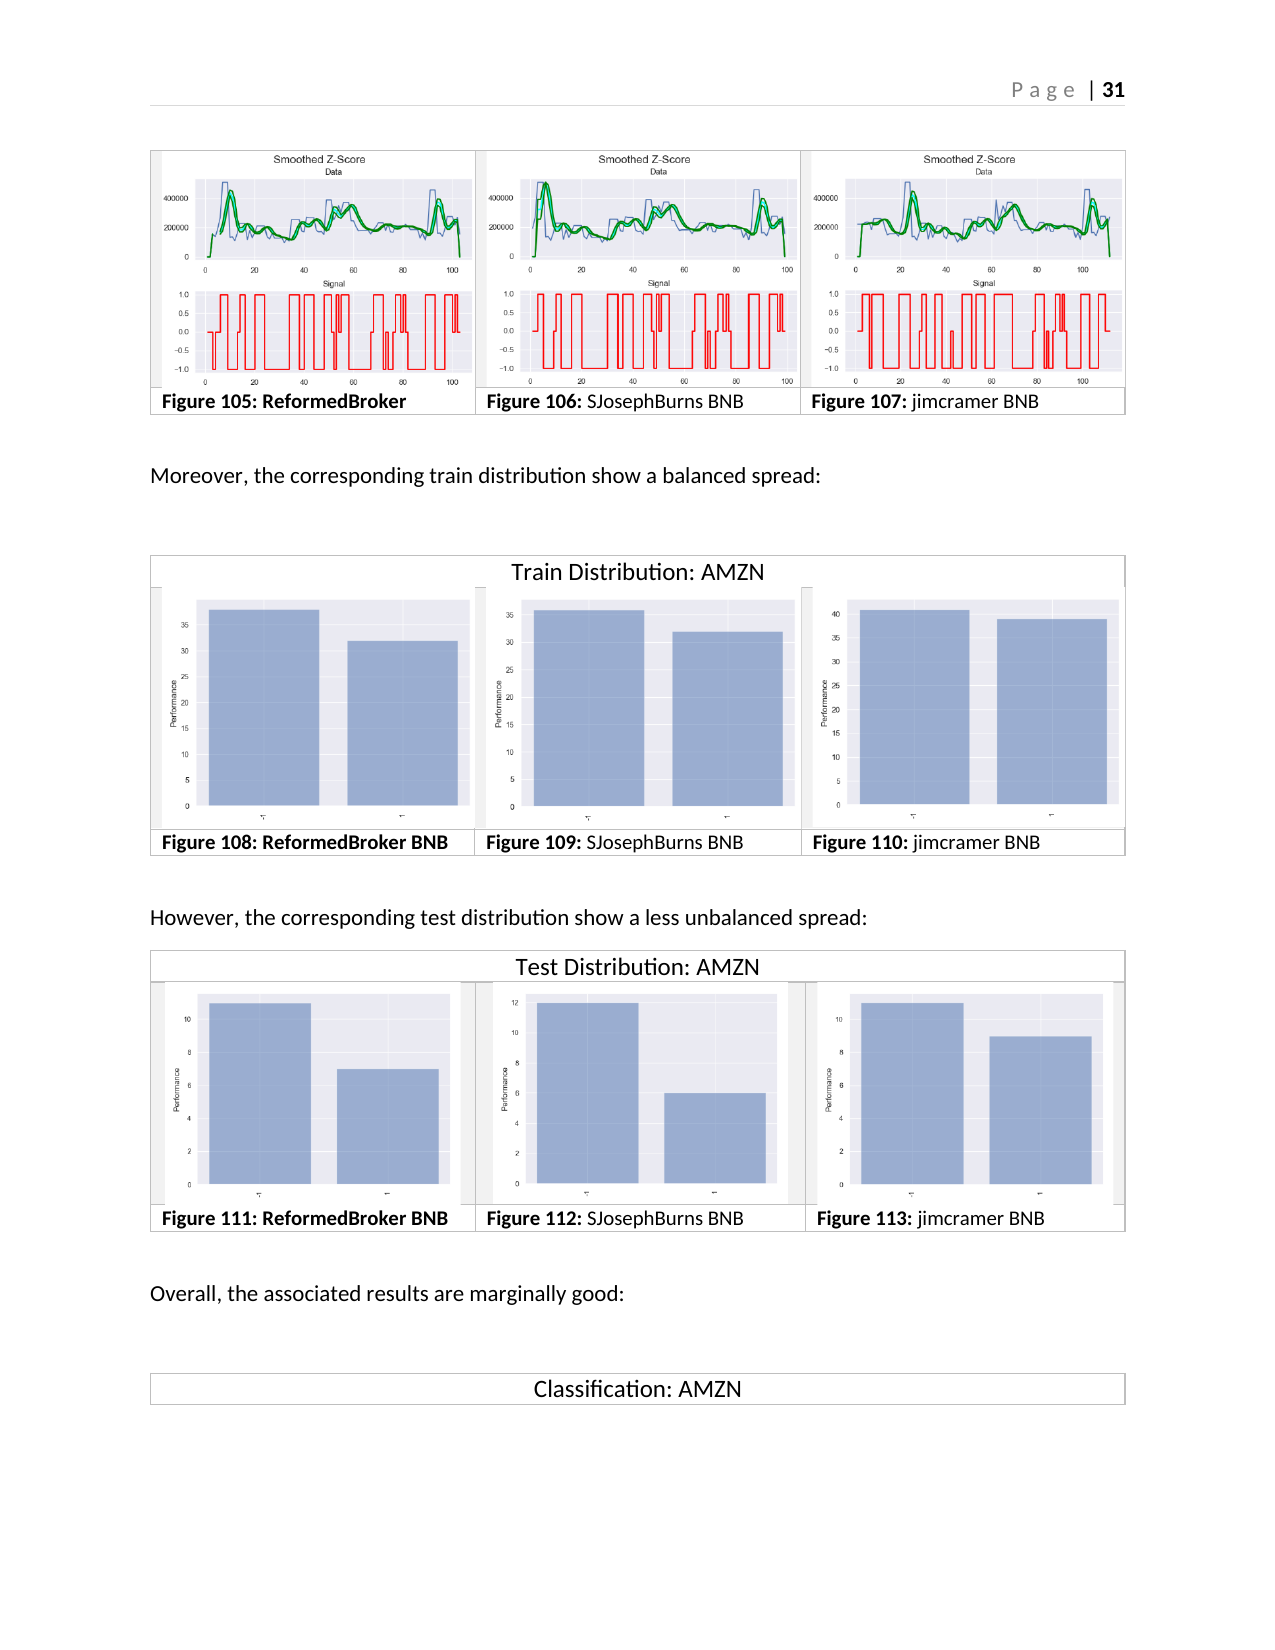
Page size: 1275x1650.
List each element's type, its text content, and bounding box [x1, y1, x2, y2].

table_header Test Distribution: AMZN [151, 951, 1124, 981]
picture [812, 587, 1125, 827]
table_cell Figure 105: ReformedBroker [151, 388, 475, 414]
text However, the corresponding test distribution show a less unbalanced spread: [150, 903, 1125, 931]
picture [161, 151, 476, 388]
table_cell Figure 106: SJosephBurns BNB [476, 388, 800, 414]
table_cell Figure 111: ReformedBroker BNB [151, 1205, 475, 1231]
picture [811, 151, 1125, 387]
table_cell [461, 983, 475, 1204]
table_cell [788, 983, 805, 1204]
table_cell [806, 983, 817, 1204]
table_cell [1114, 983, 1124, 1204]
table_cell [151, 983, 165, 1204]
picture [165, 982, 461, 1205]
picture [486, 587, 802, 829]
table_cell [476, 983, 493, 1204]
table_cell Figure 110: jimcramer BNB [802, 830, 1124, 855]
picture [486, 151, 800, 387]
text Overall, the associated results are marginally good: [150, 1279, 1125, 1307]
table_cell [151, 151, 161, 387]
table_cell Figure 108: ReformedBroker BNB [151, 830, 474, 855]
table_cell [802, 588, 1124, 828]
table_cell Figure 112: SJosephBurns BNB [476, 1205, 805, 1231]
picture [817, 982, 1114, 1205]
table_cell [475, 588, 486, 828]
table_cell [476, 151, 486, 387]
table_cell [801, 151, 811, 387]
table_cell Figure 109: SJosephBurns BNB [475, 830, 801, 855]
table_cell [151, 588, 161, 828]
table_header Train Distribution: AMZN [151, 556, 1124, 587]
text Moreover, the corresponding train distribution show a balanced spread: [150, 462, 1125, 489]
table_cell Figure 107: jimcramer BNB [801, 388, 1124, 414]
picture [161, 587, 475, 828]
picture [493, 982, 788, 1204]
table_header Classification: AMZN [151, 1374, 1124, 1404]
table_cell Figure 113: jimcramer BNB [806, 1205, 1124, 1231]
